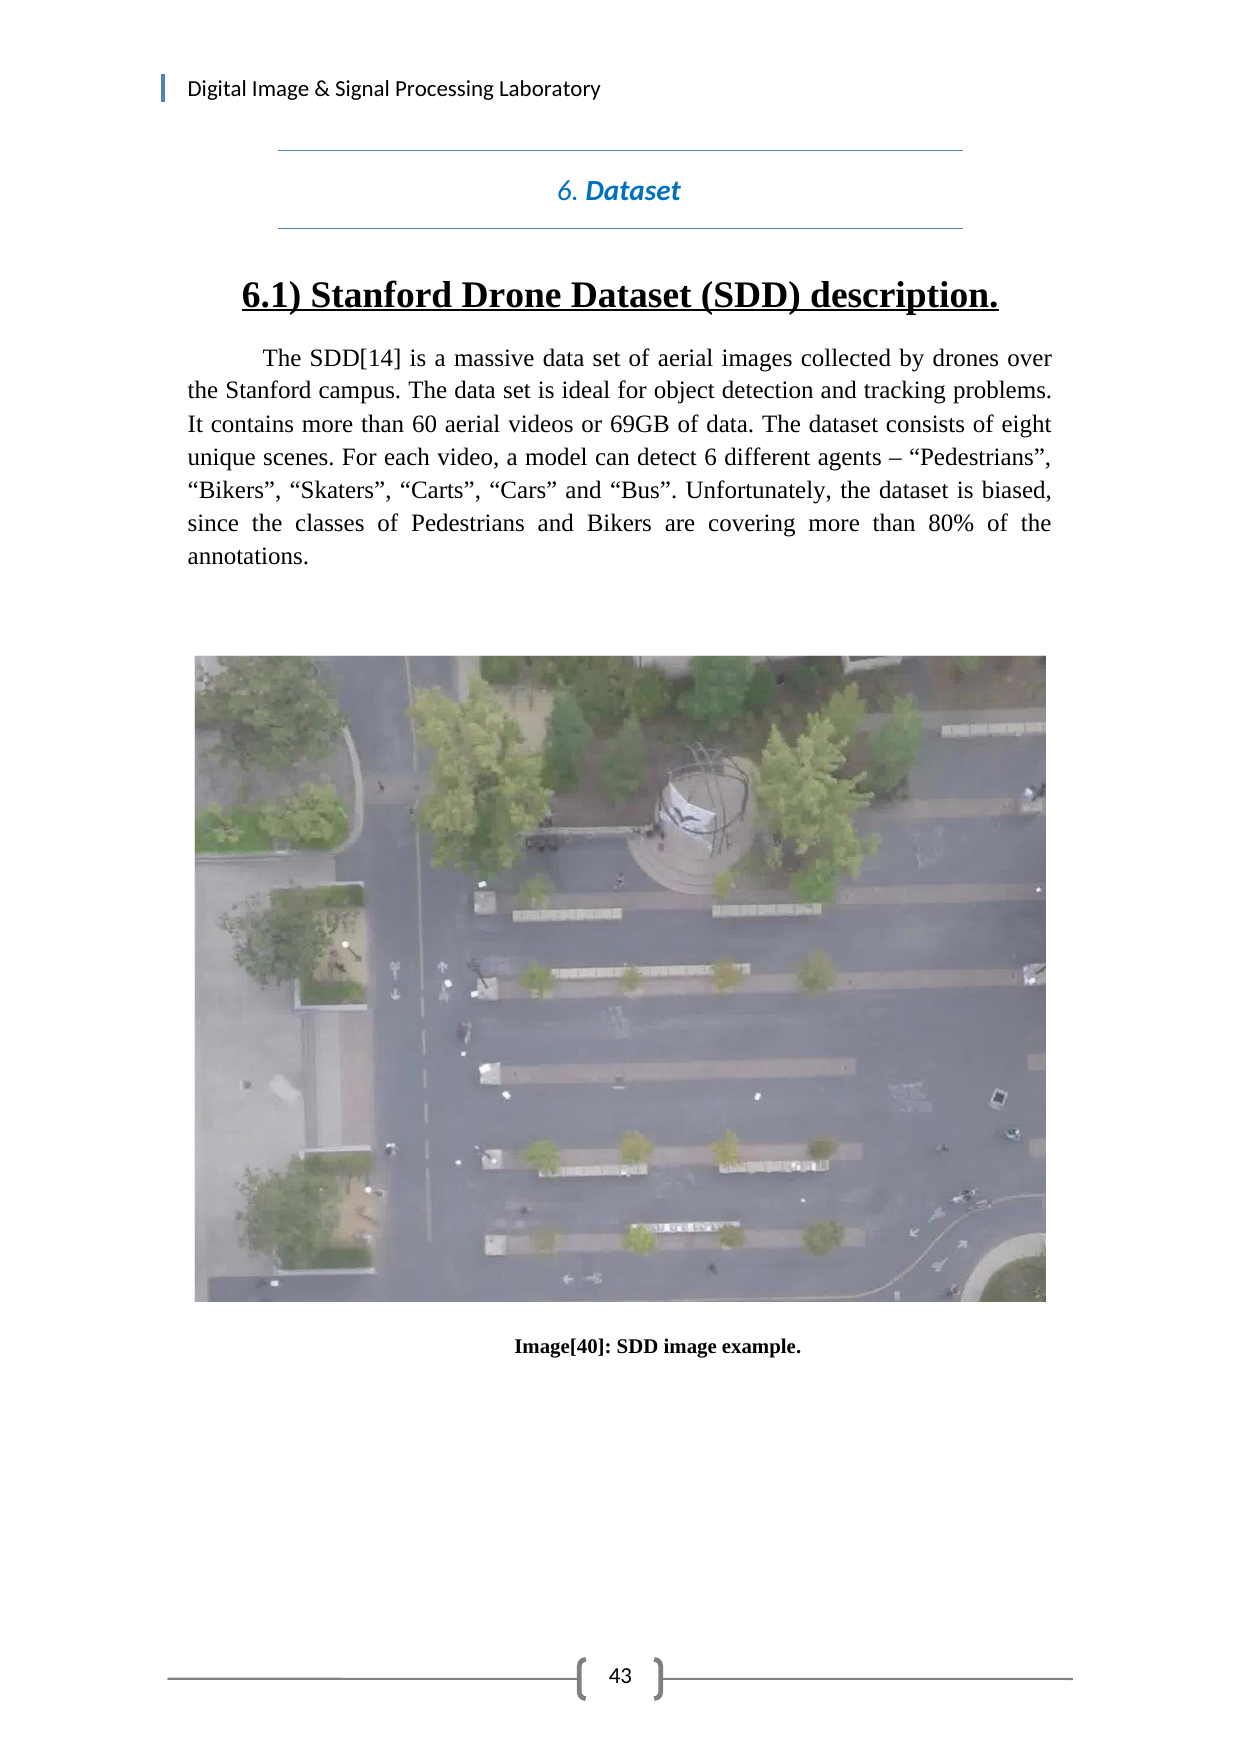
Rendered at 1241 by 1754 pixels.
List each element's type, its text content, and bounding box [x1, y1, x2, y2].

text The SDD[14] is a massive data set of aerial images collected by drones over the Stanford campus. The data set is ideal for object detection and tracking problems. It contains more than 60 aerial videos or 69GB of data. The dataset consists of eight unique scenes. For each video, a model can detect 6 different agents – “Pedestrians”, “Bikers”, “Skaters”, “Carts”, “Cars” and “Bus”. Unfortunately, the dataset is biased, since the classes of Pedestrians and Bikers are covering more than 80% of the annotations. [187, 343, 1053, 569]
text 6. Dataset [277, 151, 963, 229]
picture [187, 648, 1053, 1309]
text 6.1) Stanford Drone Dataset (SDD) description. [187, 272, 1053, 315]
text Image[40]: SDD image example. [187, 1334, 1053, 1358]
